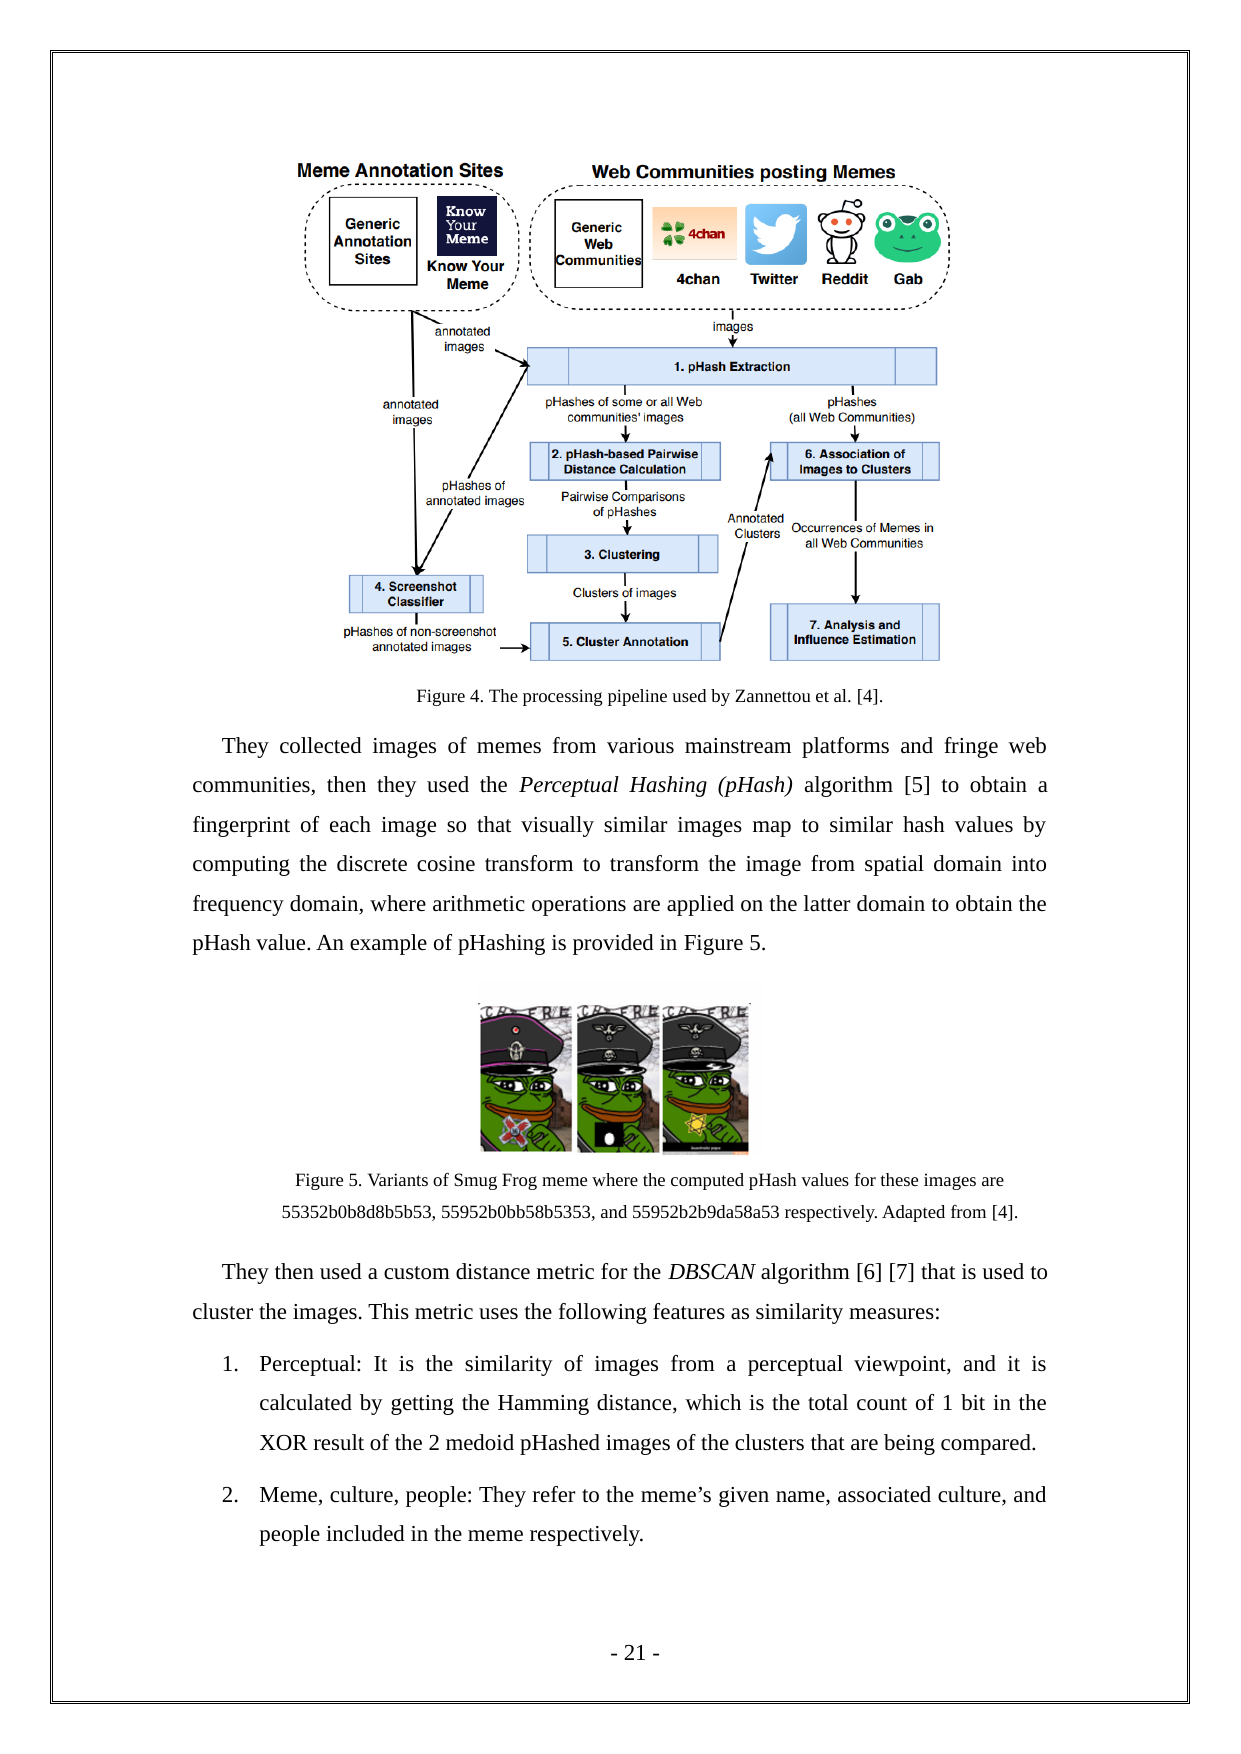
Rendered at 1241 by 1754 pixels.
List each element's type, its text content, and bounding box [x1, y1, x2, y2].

picture [476, 981, 764, 1156]
text Figure 5. Variants of Smug Frog meme where the computed pHash values for these images are 55352b0b8d8b5b53, 55952b0bb58b5353, and 55952b2b9da58a53 respectively. Adapted from [4]. [251, 1169, 1048, 1223]
picture [282, 150, 958, 673]
list Meme, culture, people: They refer to the meme’s given name, associated culture, and people included in the meme respectively. [222, 1481, 1048, 1547]
text They then used a custom distance metric for the DBSCAN algorithm [6] [7] that is used to cluster the images. This metric uses the following features as similarity measures: [192, 1258, 1048, 1324]
text They collected images of memes from various mainstream platforms and fringe web communities, then they used the Perceptual Hashing (pHash) algorithm [5] to obtain a fingerprint of each image so that visually similar images map to similar hash values by computing the discrete cosine transform to transform the image from spatial domain into frequency domain, where arithmetic operations are applied on the latter domain to obtain the pHash value. An example of pHashing is provided in ‎Figure 5. [192, 732, 1048, 956]
list Perceptual: It is the similarity of images from a perceptual viewpoint, and it is calculated by getting the Hamming distance, which is the total count of 1 bit in the XOR result of the 2 medoid pHashed images of the clusters that are being compared. [222, 1350, 1048, 1455]
text Figure 4. The processing pipeline used by Zannettou et al. [4]. [251, 685, 1048, 707]
